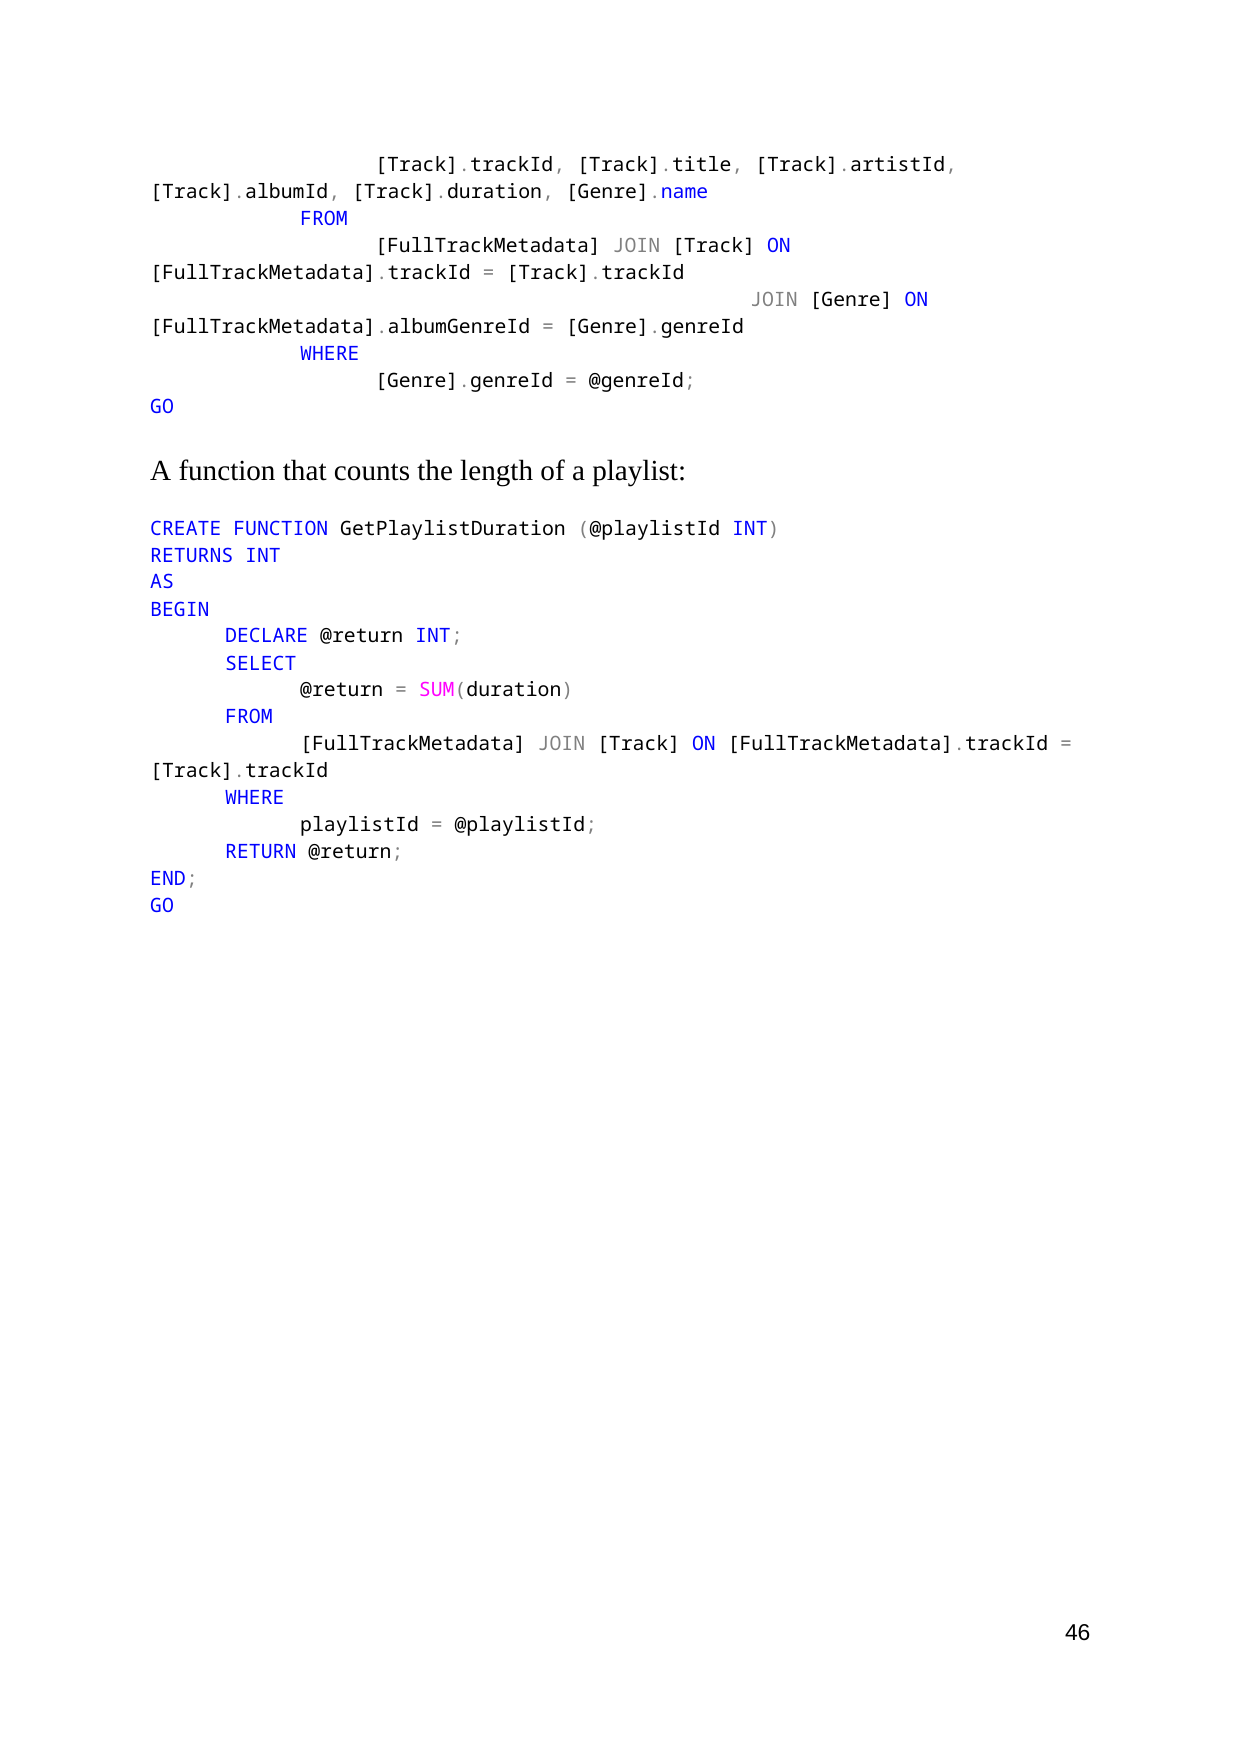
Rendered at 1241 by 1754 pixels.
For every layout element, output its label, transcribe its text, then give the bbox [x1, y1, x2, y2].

text AS [150, 568, 1090, 595]
text [Genre].genreId = @genreId; [150, 366, 1090, 393]
text RETURN @return; [150, 838, 1090, 864]
text END; [150, 864, 1090, 892]
text playlistId = @playlistId; [150, 811, 1090, 838]
text RETURNS INT [150, 541, 1090, 568]
text BEGIN [150, 595, 1090, 622]
text [Track].trackId, [Track].title, [Track].artistId, [Track].albumId, [Track].duration, [Genre].name [150, 150, 1090, 204]
text FROM [150, 703, 1090, 730]
text WHERE [150, 339, 1090, 366]
text GO [150, 892, 1090, 918]
text CREATE FUNCTION GetPlaylistDuration (@playlistId INT) [150, 514, 1090, 541]
text WHERE [150, 784, 1090, 811]
text SELECT [150, 649, 1090, 676]
text [FullTrackMetadata] JOIN [Track] ON [FullTrackMetadata].trackId = [Track].trackId [150, 730, 1090, 784]
text @return = SUM(duration) [150, 676, 1090, 703]
text A function that counts the length of a playlist: [150, 453, 1090, 487]
text DECLARE @return INT; [150, 622, 1090, 649]
text GO [150, 393, 1090, 420]
text [FullTrackMetadata] JOIN [Track] ON [FullTrackMetadata].trackId = [Track].trackId [150, 231, 1090, 285]
text JOIN [Genre] ON [FullTrackMetadata].albumGenreId = [Genre].genreId [150, 285, 1090, 339]
text FROM [150, 204, 1090, 231]
